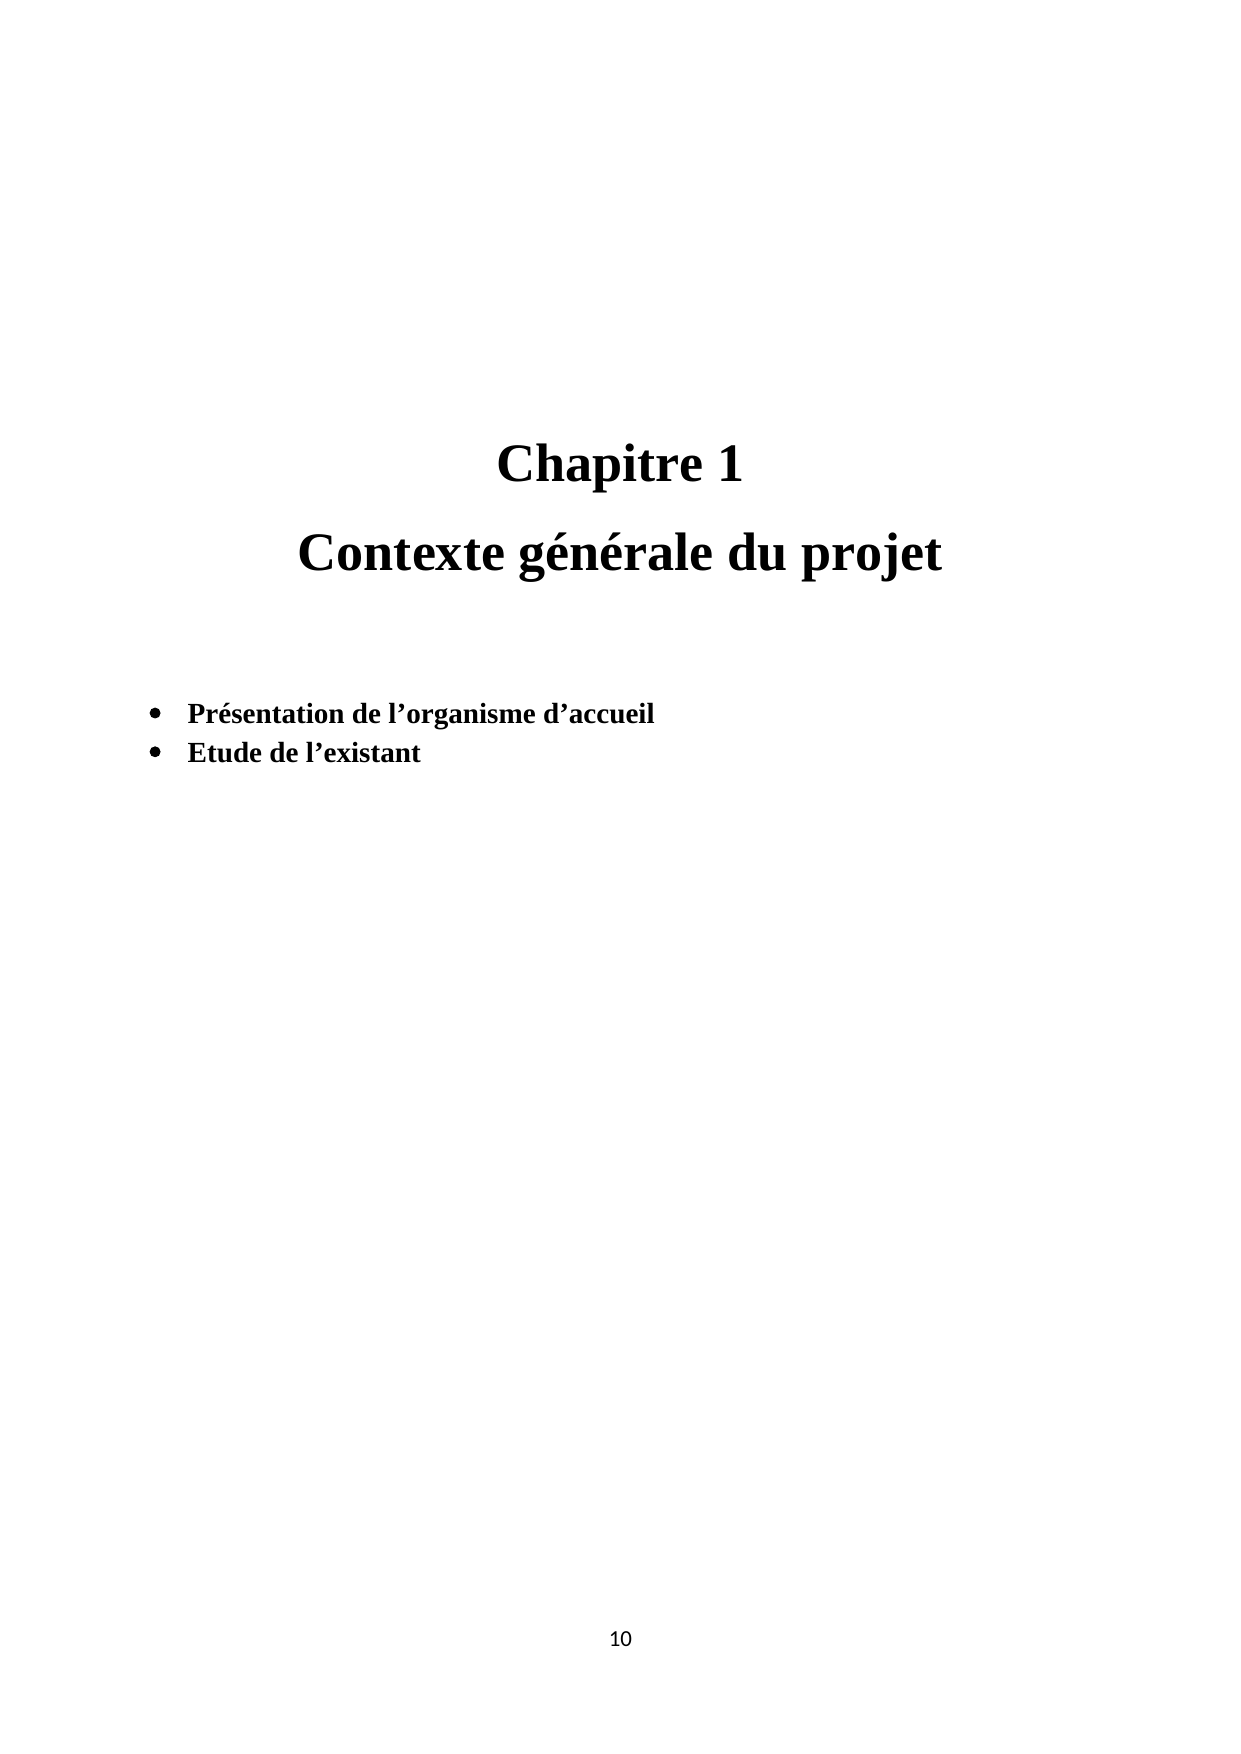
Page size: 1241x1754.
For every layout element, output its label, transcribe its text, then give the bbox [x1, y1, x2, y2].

subtitle Contexte générale du projet [112, 519, 1128, 582]
text Chapitre 1 [112, 431, 1128, 494]
list Présentation de l’organisme d’accueil [150, 696, 1128, 730]
list Etude de l’existant [150, 735, 1128, 768]
